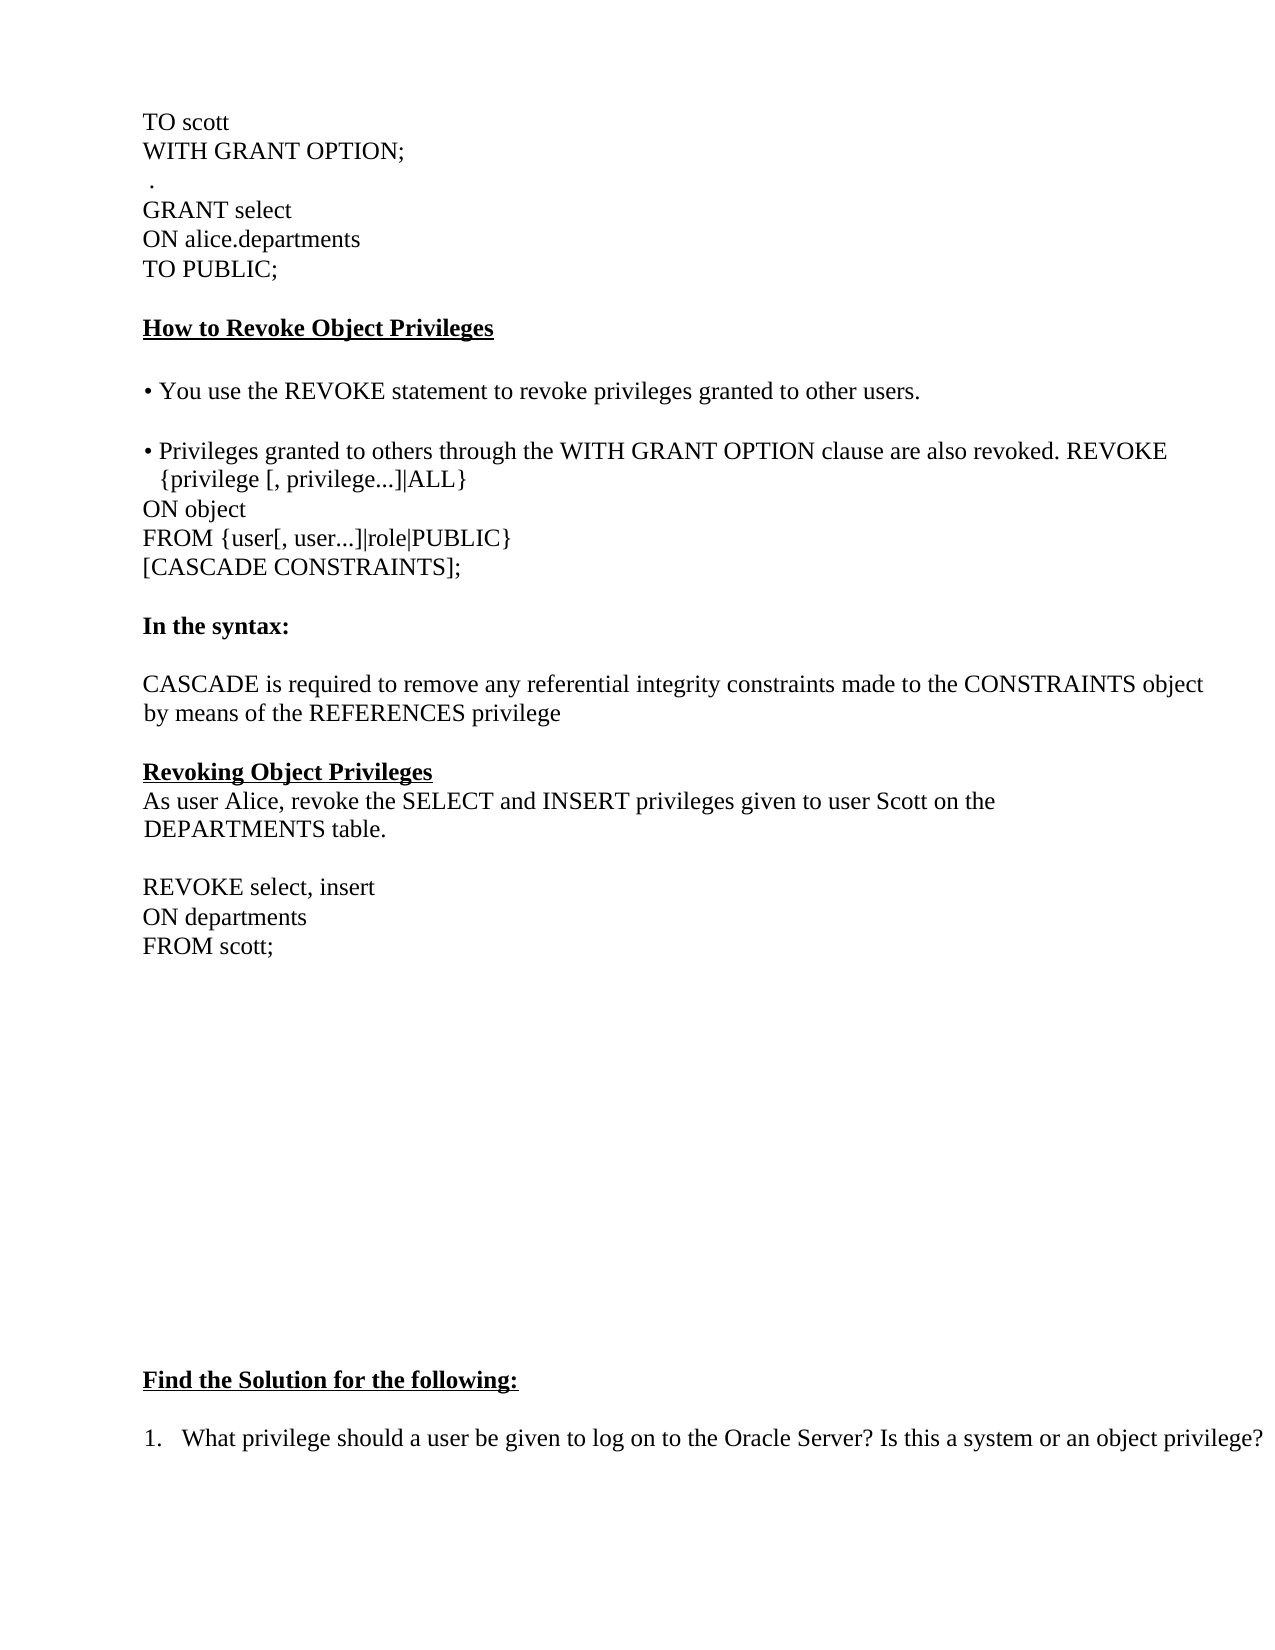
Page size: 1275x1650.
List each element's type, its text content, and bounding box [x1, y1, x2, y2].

text [CASCADE CONSTRAINTS]; [142, 553, 1275, 581]
text In the syntax: [142, 612, 1275, 640]
text Revoking Object Privileges [142, 757, 1275, 786]
text GRANT select [142, 196, 1275, 224]
text TO PUBLIC; [142, 255, 1275, 283]
text ON alice.departments [142, 226, 1275, 253]
text FROM {user[, user...]|role|PUBLIC} [142, 524, 1275, 552]
text . [142, 167, 157, 194]
list Privileges granted to others through the WITH GRANT OPTION clause are also revoked. REVOKE {privilege [, privilege...]|ALL} [143, 437, 1275, 493]
text CASCADE is required to remove any referential integrity constraints made to the CONSTRAINTS object by means of the REFERENCES privilege [142, 671, 1211, 726]
text Find the Solution for the following: [142, 1365, 1275, 1393]
text WITH GRANT OPTION; [142, 137, 1275, 165]
text ON object [142, 495, 1275, 523]
text REVOKE select, insert [142, 873, 1275, 901]
list You use the REVOKE statement to revoke privileges granted to other users. [143, 378, 1275, 405]
text TO scott [142, 108, 1275, 136]
text ON departments [142, 903, 1275, 931]
text How to Revoke Object Privileges [142, 313, 1275, 342]
list What privilege should a user be given to log on to the Oracle Server? Is this a system or an object privilege? [143, 1424, 1275, 1452]
text FROM scott; [142, 932, 1275, 960]
text As user Alice, revoke the SELECT and INSERT privileges given to user Scott on the DEPARTMENTS table. [142, 787, 1149, 843]
